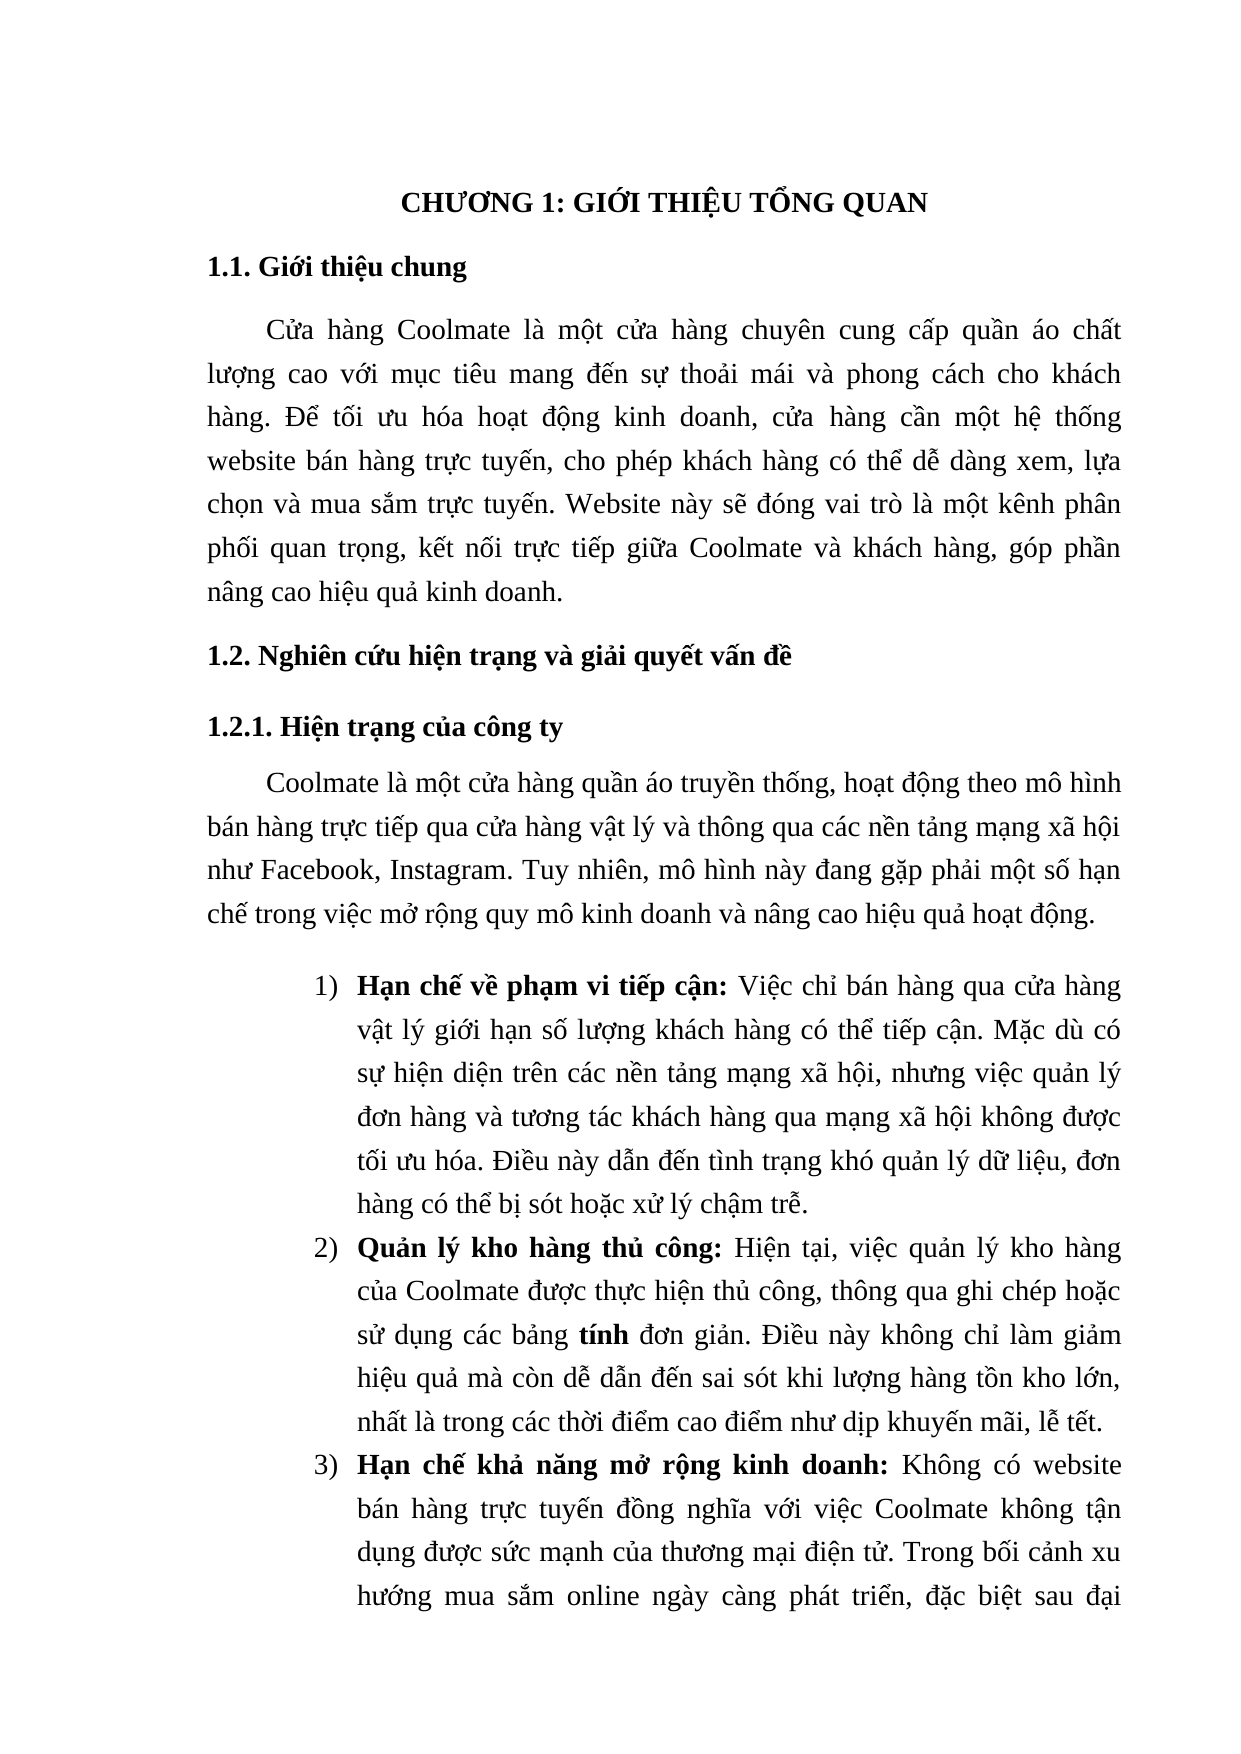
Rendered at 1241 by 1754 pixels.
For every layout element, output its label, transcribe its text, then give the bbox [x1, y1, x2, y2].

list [314, 1447, 1122, 1612]
list Quản lý kho hàng thủ công: Hiện tại, việc quản lý kho hàng của Coolmate được thực hiện thủ công, thông qua ghi chép hoặc sử dụng các bảng tính đơn giản. Điều này không chỉ làm giảm hiệu quả mà còn dễ dẫn đến sai sót khi lượng hàng tồn kho lớn, nhất là trong các thời điểm cao điểm như dịp khuyến mãi, lễ tết. [314, 1230, 1122, 1437]
subtitle 1.2.1. Hiện trạng của công ty [207, 709, 1122, 743]
subtitle 1.2. Nghiên cứu hiện trạng và giải quyết vấn đề [207, 638, 1122, 672]
text Cửa hàng Coolmate là một cửa hàng chuyên cung cấp quần áo chất lượng cao với mục tiêu mang đến sự thoải mái và phong cách cho khách hàng. Để tối ưu hóa hoạt động kinh doanh, cửa hàng cần một hệ thống website bán hàng trực tuyến, cho phép khách hàng có thể dễ dàng xem, lựa chọn và mua sắm trực tuyến. Website này sẽ đóng vai trò là một kênh phân phối quan trọng, kết nối trực tiếp giữa Coolmate và khách hàng, góp phần nâng cao hiệu quả kinh doanh. [207, 312, 1122, 607]
text Coolmate là một cửa hàng quần áo truyền thống, hoạt động theo mô hình bán hàng trực tiếp qua cửa hàng vật lý và thông qua các nền tảng mạng xã hội như Facebook, Instagram. Tuy nhiên, mô hình này đang gặp phải một số hạn chế trong việc mở rộng quy mô kinh doanh và nâng cao hiệu quả hoạt động. [207, 765, 1122, 929]
subtitle 1.1. Giới thiệu chung [207, 249, 1122, 283]
list Hạn chế về phạm vi tiếp cận: Việc chỉ bán hàng qua cửa hàng vật lý giới hạn số lượng khách hàng có thể tiếp cận. Mặc dù có sự hiện diện trên các nền tảng mạng xã hội, nhưng việc quản lý đơn hàng và tương tác khách hàng qua mạng xã hội không được tối ưu hóa. Điều này dẫn đến tình trạng khó quản lý dữ liệu, đơn hàng có thể bị sót hoặc xử lý chậm trễ. [314, 968, 1122, 1220]
subtitle CHƯƠNG 1: GIỚI THIỆU TỔNG QUAN [207, 185, 1122, 219]
